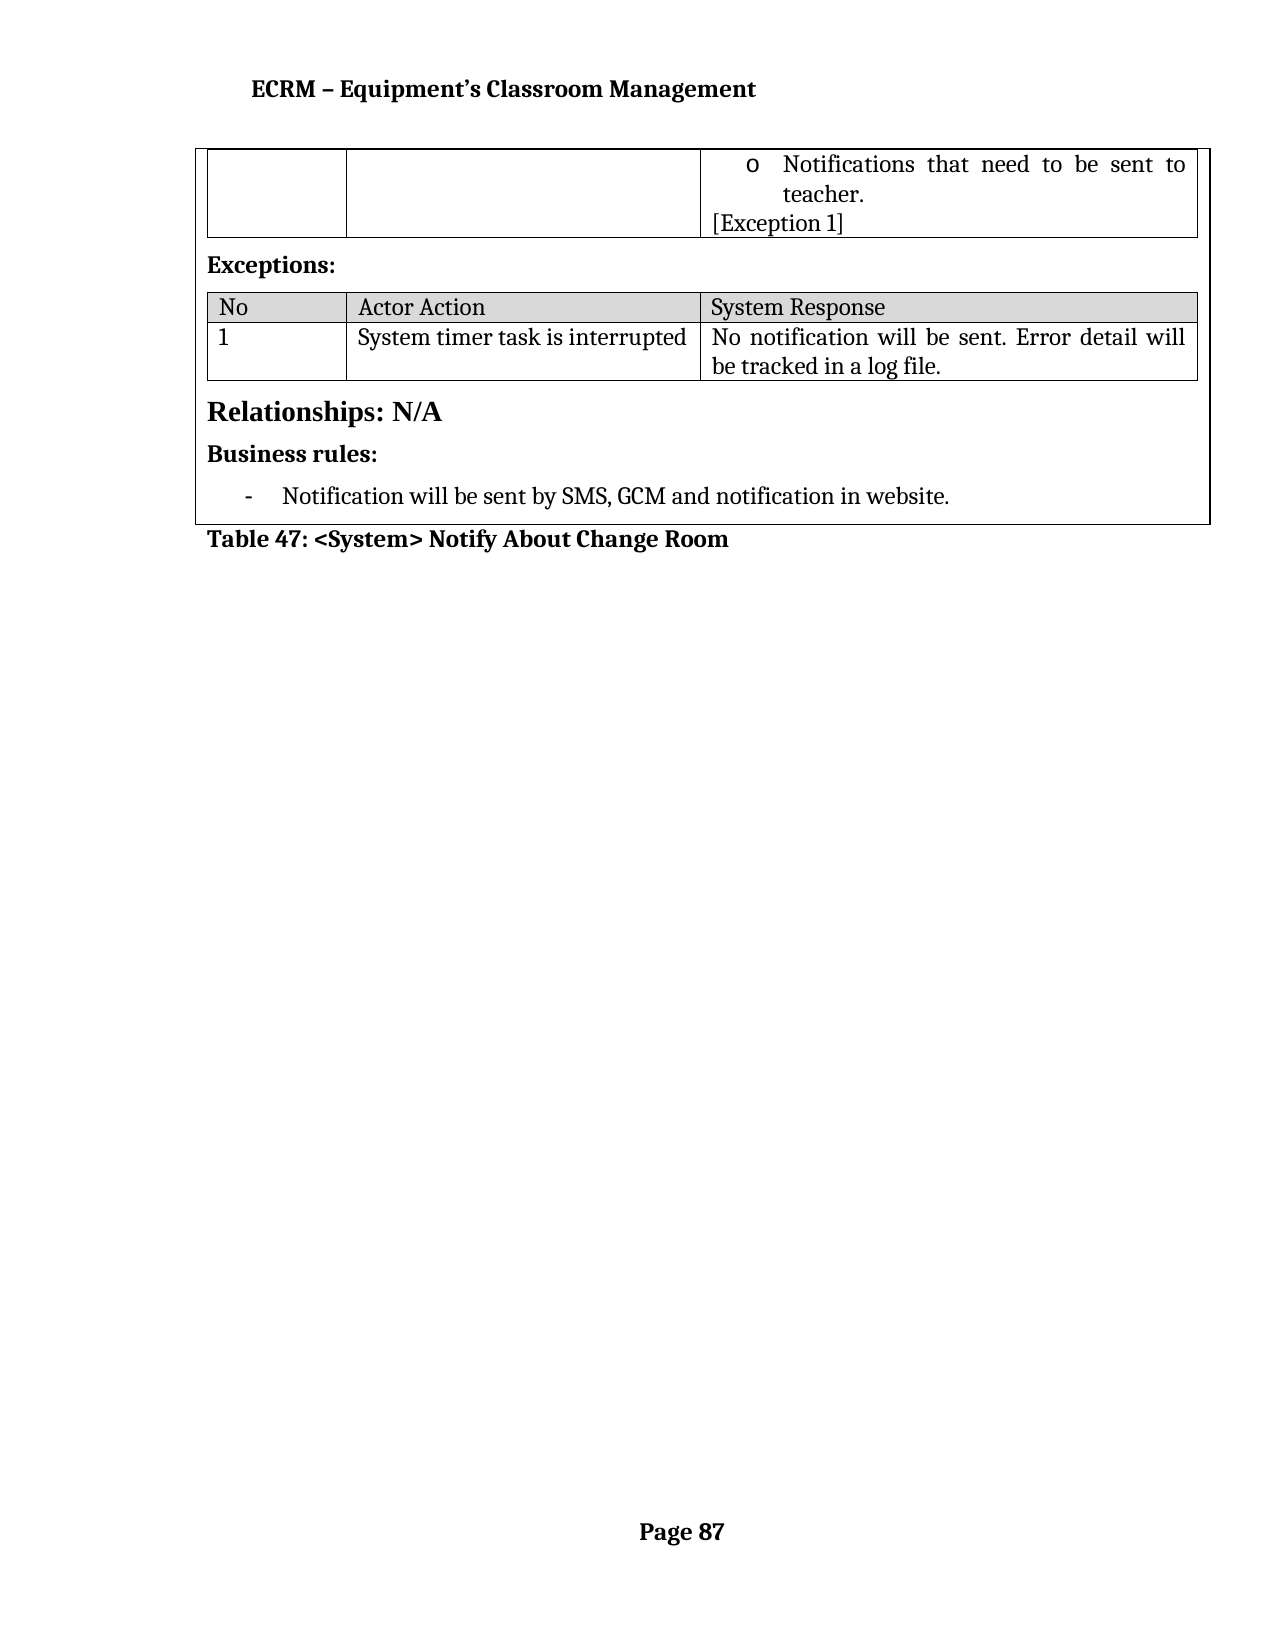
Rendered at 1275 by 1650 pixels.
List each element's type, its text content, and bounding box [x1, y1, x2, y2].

text Table 47: <System> Notify About Change Room [207, 525, 1157, 553]
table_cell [196, 149, 1209, 523]
